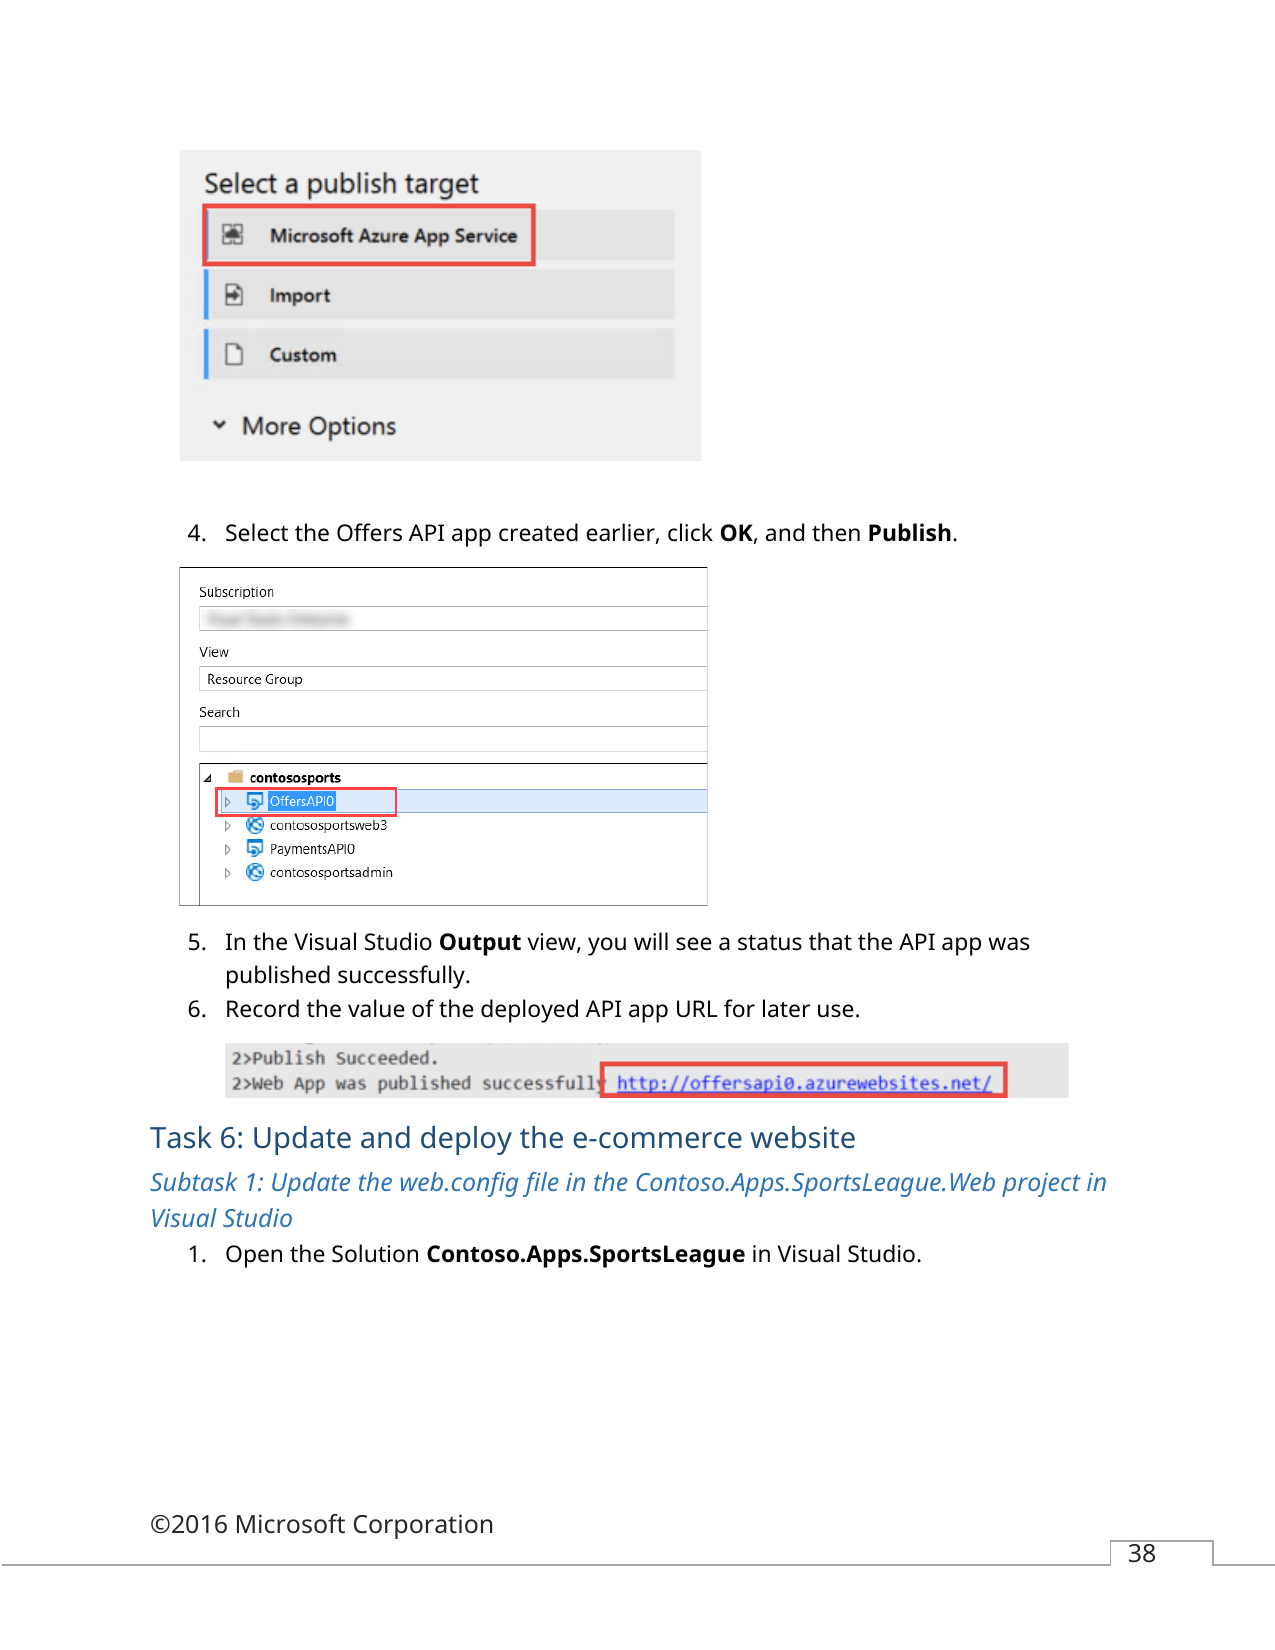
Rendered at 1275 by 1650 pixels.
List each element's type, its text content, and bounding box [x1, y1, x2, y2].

subtitle Subtask 1: Update the web.config file in the Contoso.Apps.SportsLeague.Web project in Visual Studio [150, 1164, 1125, 1235]
picture [225, 1043, 1069, 1098]
list Record the value of the deployed API app URL for later use. [187, 993, 1125, 1024]
list Select the Offers API app created earlier, click OK, and then Publish. [187, 517, 1125, 548]
picture [179, 150, 702, 461]
list Open the Solution Contoso.Apps.SportsLeague in Visual Studio. [187, 1238, 1125, 1269]
list In the Visual Studio Output view, you will see a status that the API app was published successfully. [187, 925, 1125, 990]
subtitle Task 6: Update and deploy the e-commerce website [150, 1117, 1125, 1157]
picture [179, 567, 708, 906]
